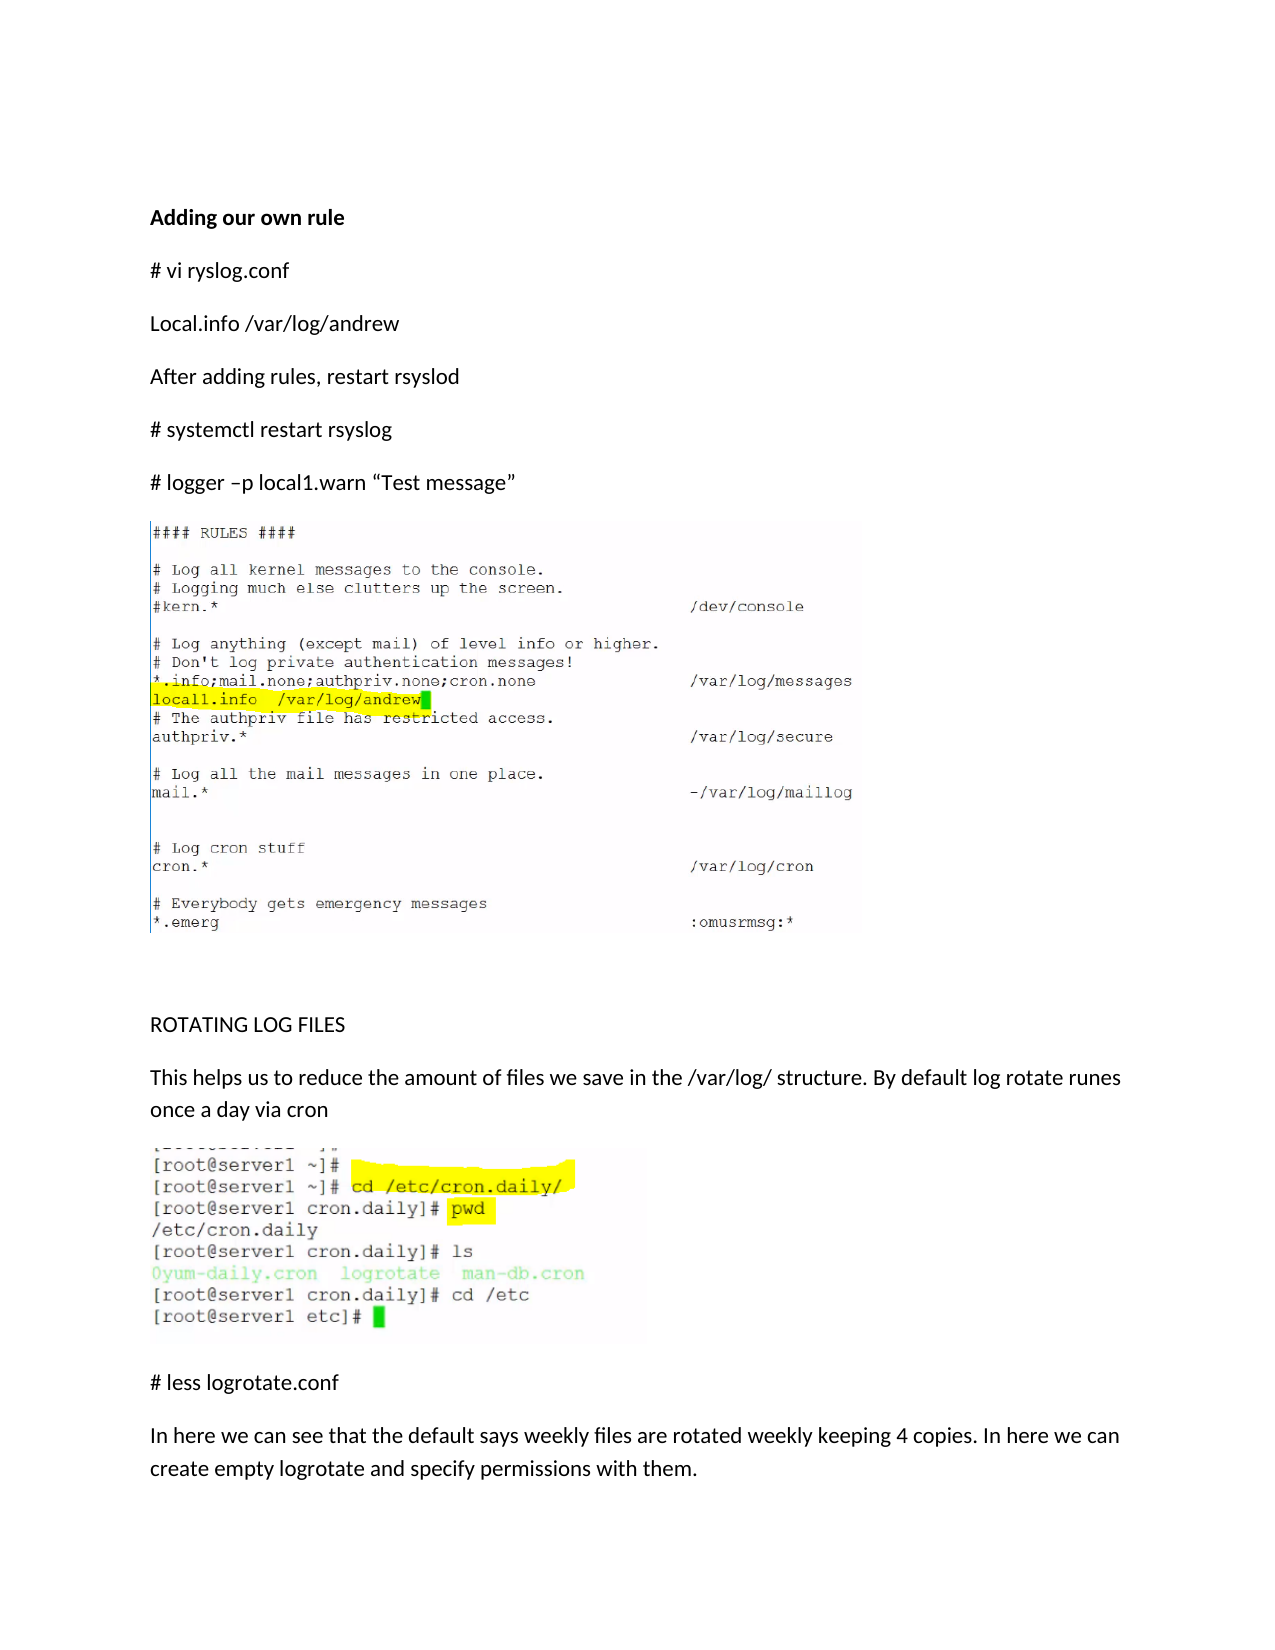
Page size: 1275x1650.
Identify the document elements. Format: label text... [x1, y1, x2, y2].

text Local.info /var/log/andrew [150, 309, 1125, 337]
text This helps us to reduce the amount of files we save in the /var/log/ structure. By default log rotate runes once a day via cron [150, 1063, 1125, 1124]
text In here we can see that the default says weekly files are rotated weekly keeping 4 copies. In here we can create empty logrotate and specify permissions with them. [150, 1421, 1125, 1482]
picture [150, 1148, 647, 1344]
text # logger –p local1.warn “Test message” [150, 468, 1125, 496]
text # less logrotate.conf [150, 1368, 1125, 1396]
text After adding rules, restart rsyslod [150, 362, 1125, 390]
text # systemctl restart rsyslog [150, 415, 1125, 443]
text Adding our own rule [150, 203, 1125, 231]
picture [150, 521, 862, 933]
text # vi ryslog.conf [150, 256, 1125, 284]
text ROTATING LOG FILES [150, 1010, 1125, 1038]
